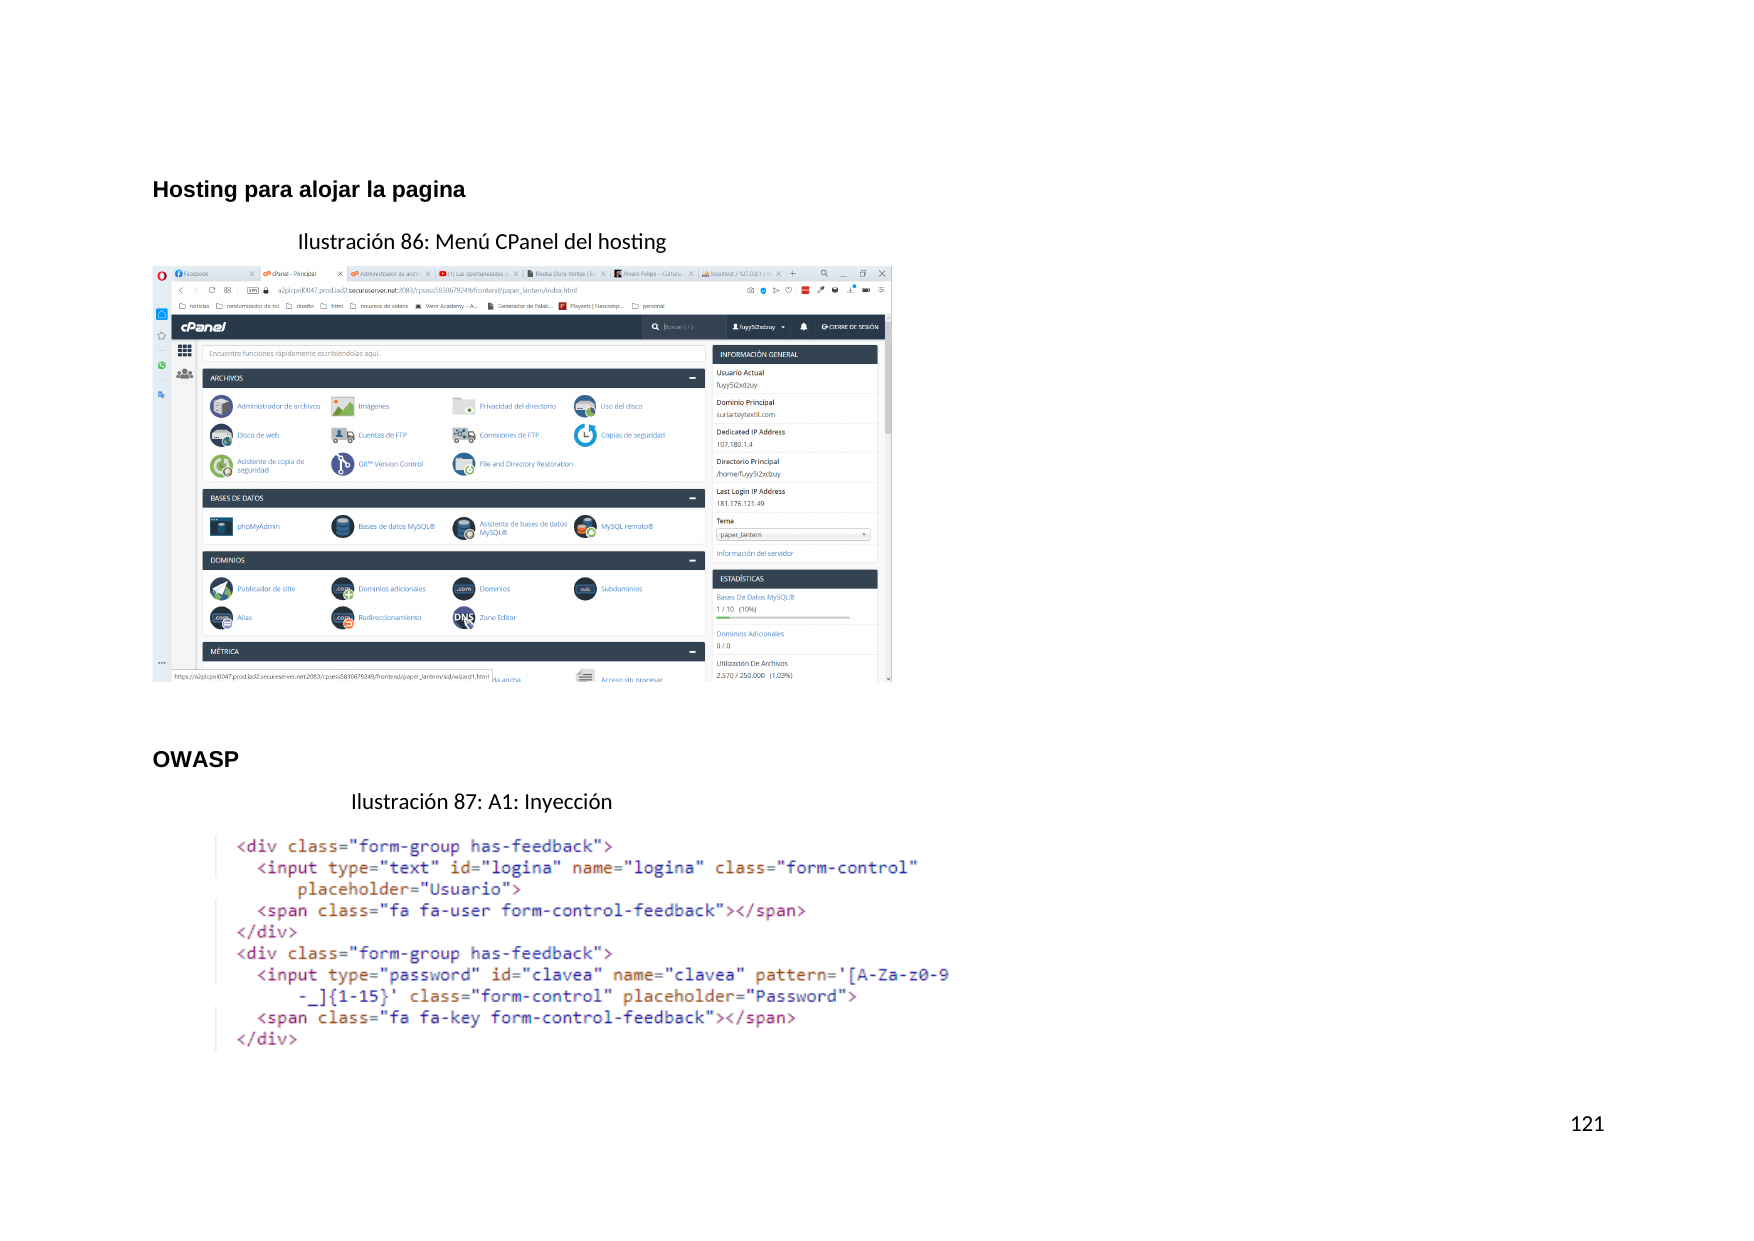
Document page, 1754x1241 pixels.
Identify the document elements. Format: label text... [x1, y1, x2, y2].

picture [172, 835, 987, 1052]
picture [152, 266, 892, 682]
text Hosting para alojar la pagina [152, 176, 1672, 202]
text OWASP [152, 746, 1672, 772]
